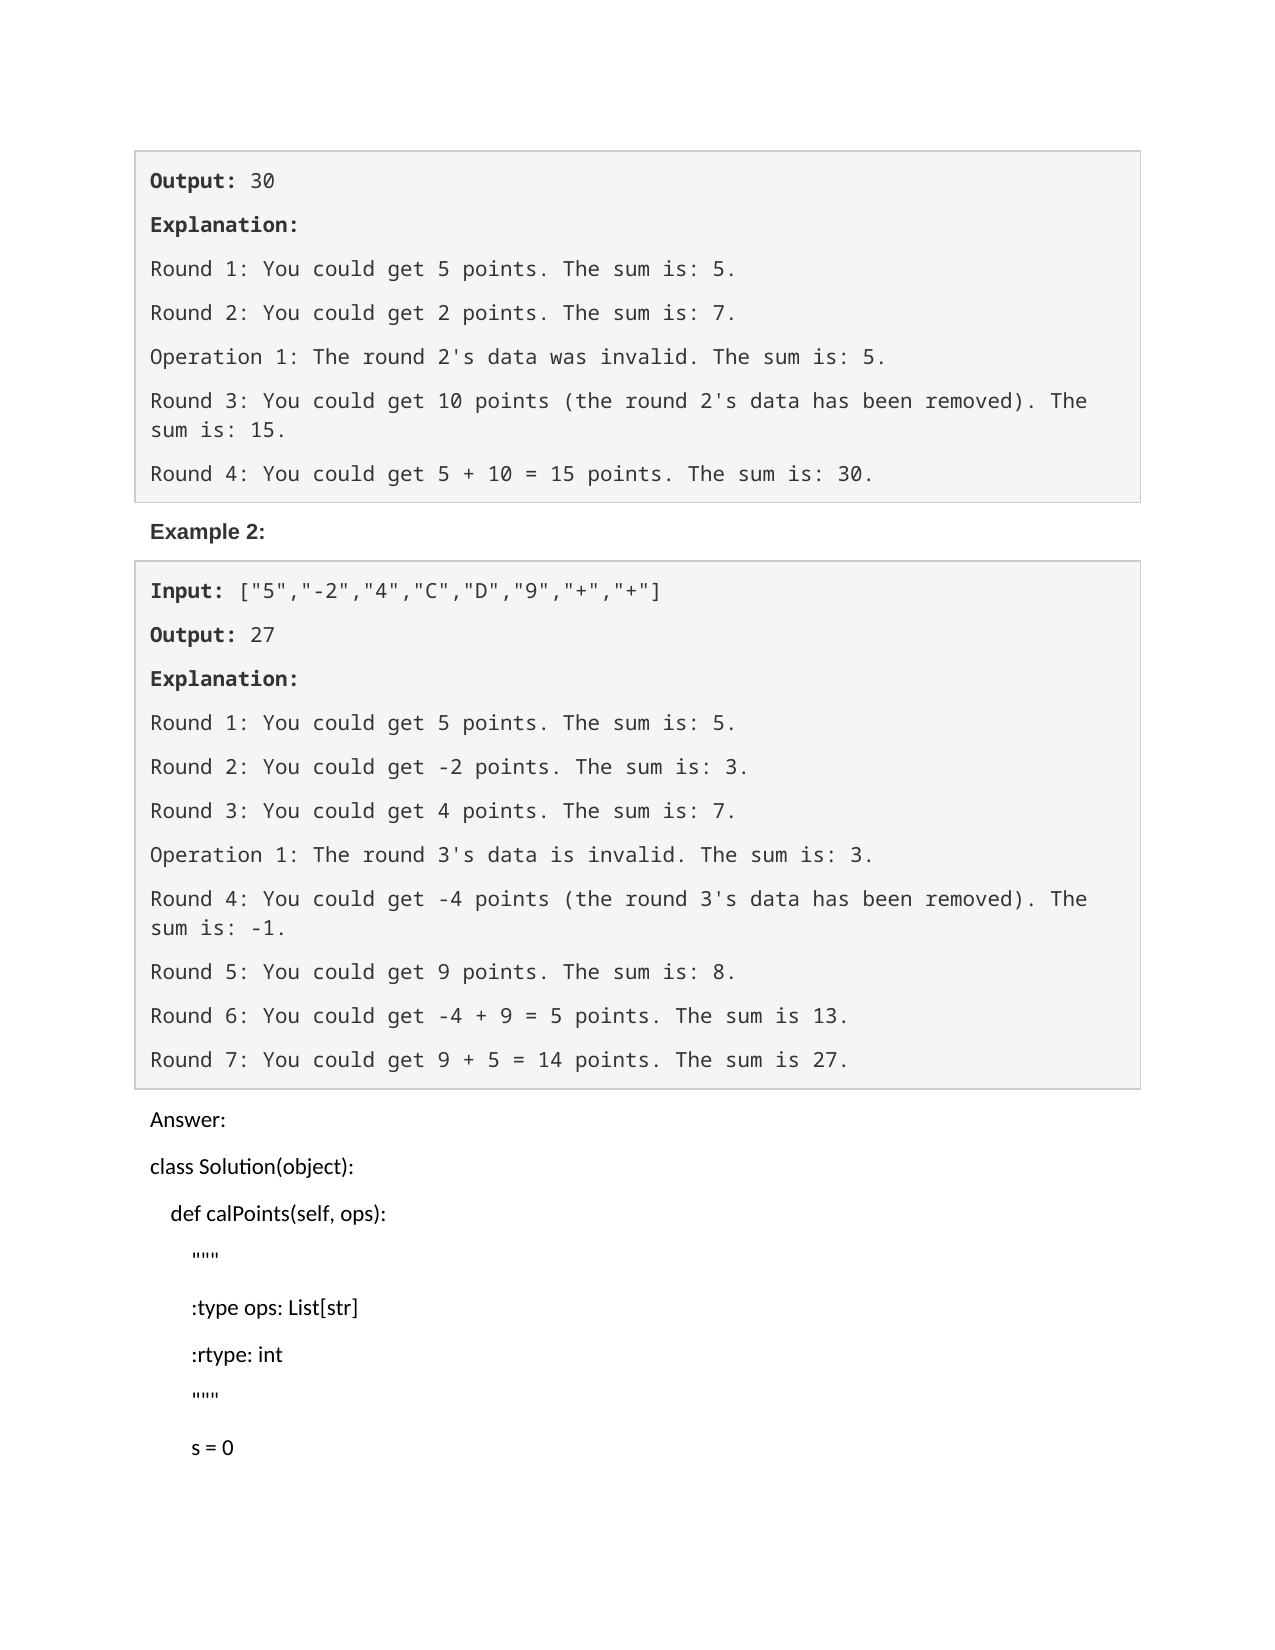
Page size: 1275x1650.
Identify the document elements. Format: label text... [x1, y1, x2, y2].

text :type ops: List[str] [150, 1293, 1125, 1321]
text Example 2: [150, 519, 1125, 544]
text Input: ["5","-2","4","C","D","9","+","+"] [136, 562, 1140, 604]
text Operation 1: The round 3's data is invalid. The sum is: 3. [136, 824, 1140, 868]
text Operation 1: The round 2's data was invalid. The sum is: 5. [136, 326, 1140, 370]
text Round 1: You could get 5 points. The sum is: 5. [136, 692, 1140, 736]
text Round 7: You could get 9 + 5 = 14 points. The sum is 27. [136, 1029, 1140, 1088]
text Output: 27 [136, 604, 1140, 648]
text def calPoints(self, ops): [150, 1199, 1125, 1227]
text Round 6: You could get -4 + 9 = 5 points. The sum is 13. [136, 985, 1140, 1029]
text Explanation: [136, 194, 1140, 238]
text Round 3: You could get 10 points (the round 2's data has been removed). The sum is: 15. [136, 370, 1140, 443]
text Explanation: [136, 648, 1140, 692]
text s = 0 [150, 1433, 1125, 1462]
text Round 4: You could get 5 + 10 = 15 points. The sum is: 30. [136, 443, 1140, 502]
text :rtype: int [150, 1340, 1125, 1368]
text Round 4: You could get -4 points (the round 3's data has been removed). The sum is: -1. [136, 868, 1140, 941]
text Round 3: You could get 4 points. The sum is: 7. [136, 780, 1140, 824]
text Round 1: You could get 5 points. The sum is: 5. [136, 238, 1140, 282]
text Round 2: You could get -2 points. The sum is: 3. [136, 736, 1140, 780]
text Round 5: You could get 9 points. The sum is: 8. [136, 941, 1140, 985]
text Round 2: You could get 2 points. The sum is: 7. [136, 282, 1140, 326]
text class Solution(object): [150, 1152, 1125, 1180]
text Output: 30 [136, 152, 1140, 194]
text Answer: [150, 1105, 1125, 1133]
text """ [150, 1387, 1125, 1415]
text """ [150, 1246, 1125, 1274]
